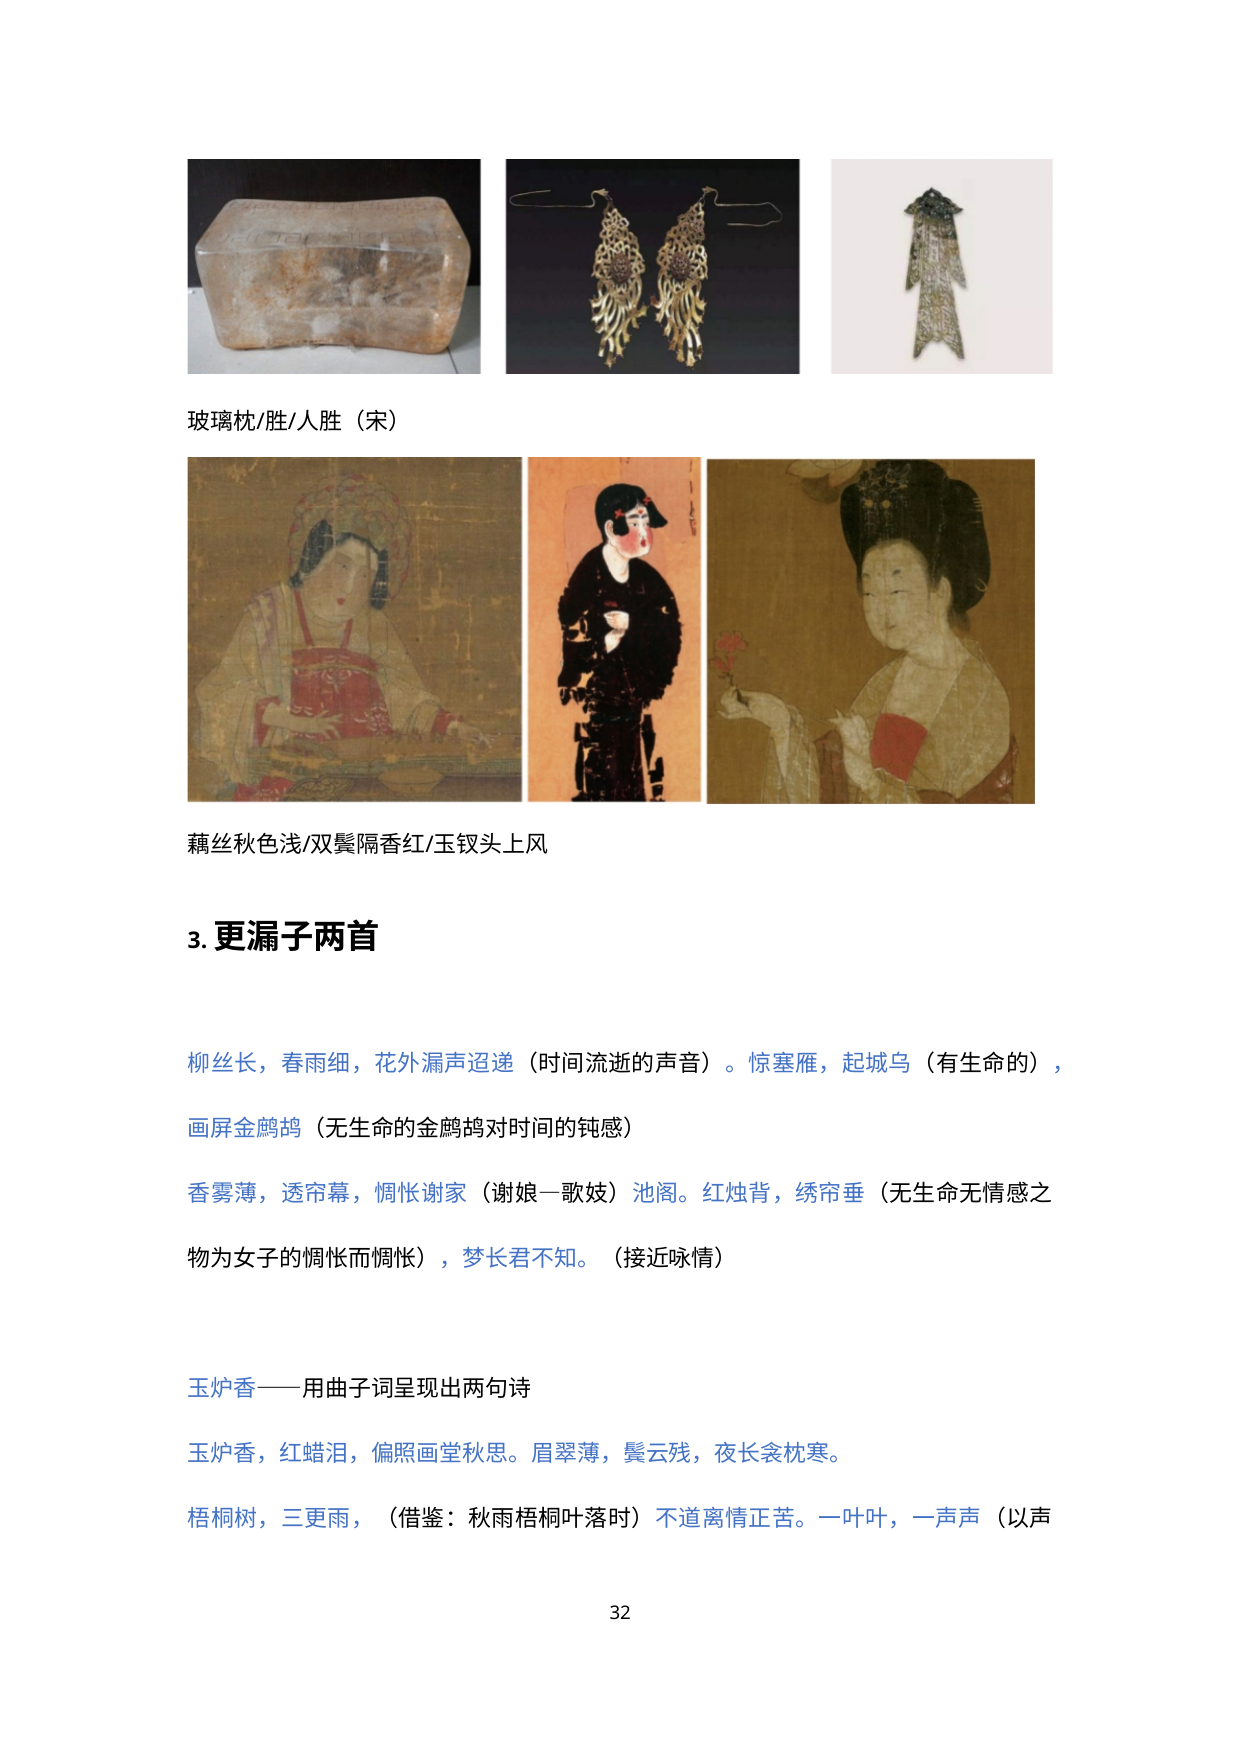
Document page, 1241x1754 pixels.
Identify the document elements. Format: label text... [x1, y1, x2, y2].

text 藕丝秋色浅/双鬓隔香红/玉钗头上风 [187, 810, 1053, 875]
text 玻璃枕/胜/人胜（宋） [187, 387, 1053, 452]
subtitle 3. 更漏子两首 [187, 902, 1053, 967]
picture [187, 457, 1036, 805]
picture [187, 159, 1053, 374]
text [187, 1029, 1053, 1549]
